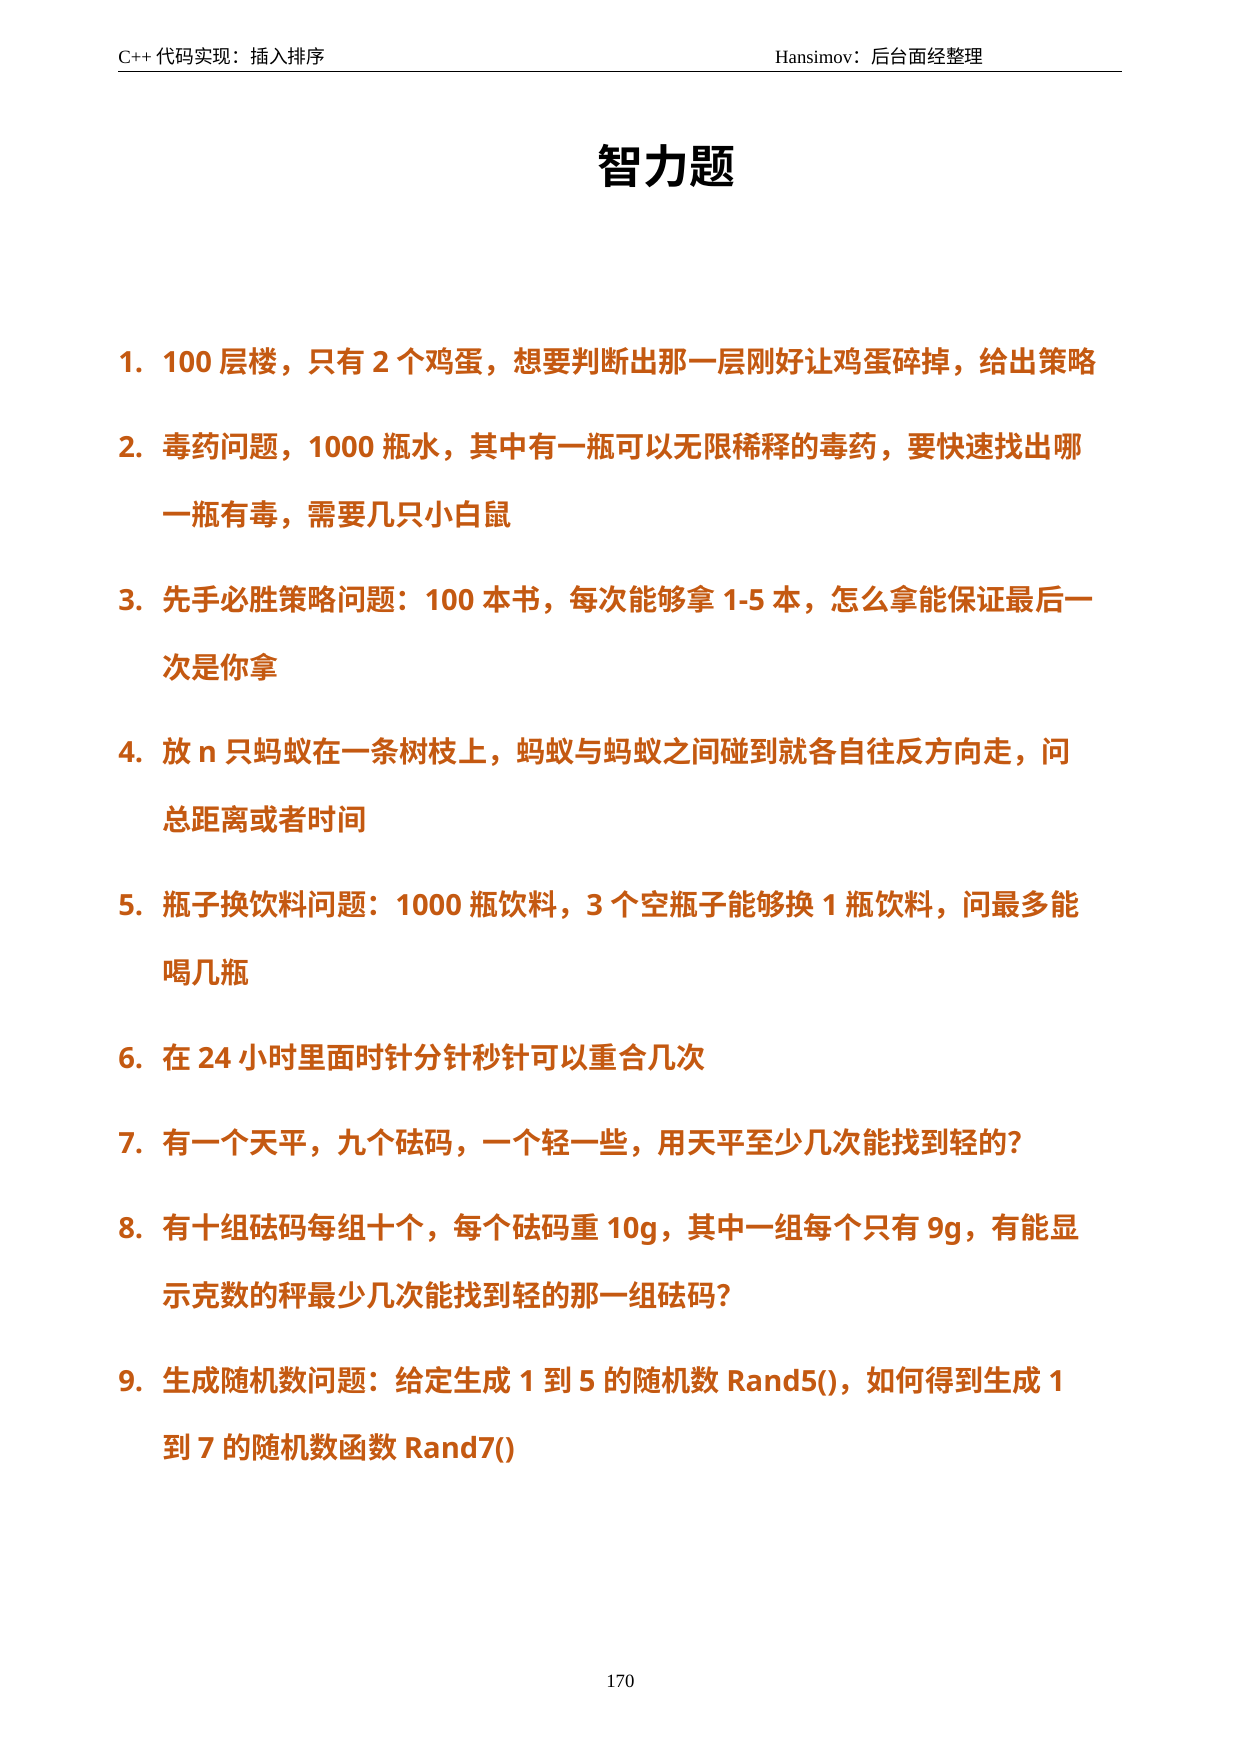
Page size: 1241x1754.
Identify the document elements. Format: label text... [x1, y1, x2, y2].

subtitle 100 层楼，只有 2 个鸡蛋，想要判断出那一层刚好让鸡蛋碎掉，给出策略 [118, 326, 1097, 394]
subtitle 生成随机数问题：给定生成 1 到 5 的随机数 Rand5()，如何得到生成 1 到 7 的随机数函数 Rand7() [118, 1344, 1097, 1480]
subtitle 放 n 只蚂蚁在一条树枝上，蚂蚁与蚂蚁之间碰到就各自往反方向走，问总距离或者时间 [118, 716, 1097, 852]
subtitle 瓶子换饮料问题：1000 瓶饮料，3 个空瓶子能够换 1 瓶饮料，问最多能喝几瓶 [118, 869, 1097, 1005]
subtitle 有十组砝码每组十个，每个砝码重 10g，其中一组每个只有 9g，有能显示克数的秤最少几次能找到轻的那一组砝码？ [118, 1192, 1097, 1327]
subtitle 有一个天平，九个砝码，一个轻一些，用天平至少几次能找到轻的？ [118, 1107, 1097, 1175]
subtitle 毒药问题，1000 瓶水，其中有一瓶可以无限稀释的毒药，要快速找出哪一瓶有毒，需要几只小白鼠 [118, 411, 1097, 546]
subtitle 先手必胜策略问题：100 本书，每次能够拿 1-5 本，怎么拿能保证最后一次是你拿 [118, 563, 1097, 699]
subtitle 在 24 小时里面时针分针秒针可以重合几次 [118, 1022, 1097, 1090]
subtitle 智力题 [118, 130, 1122, 198]
